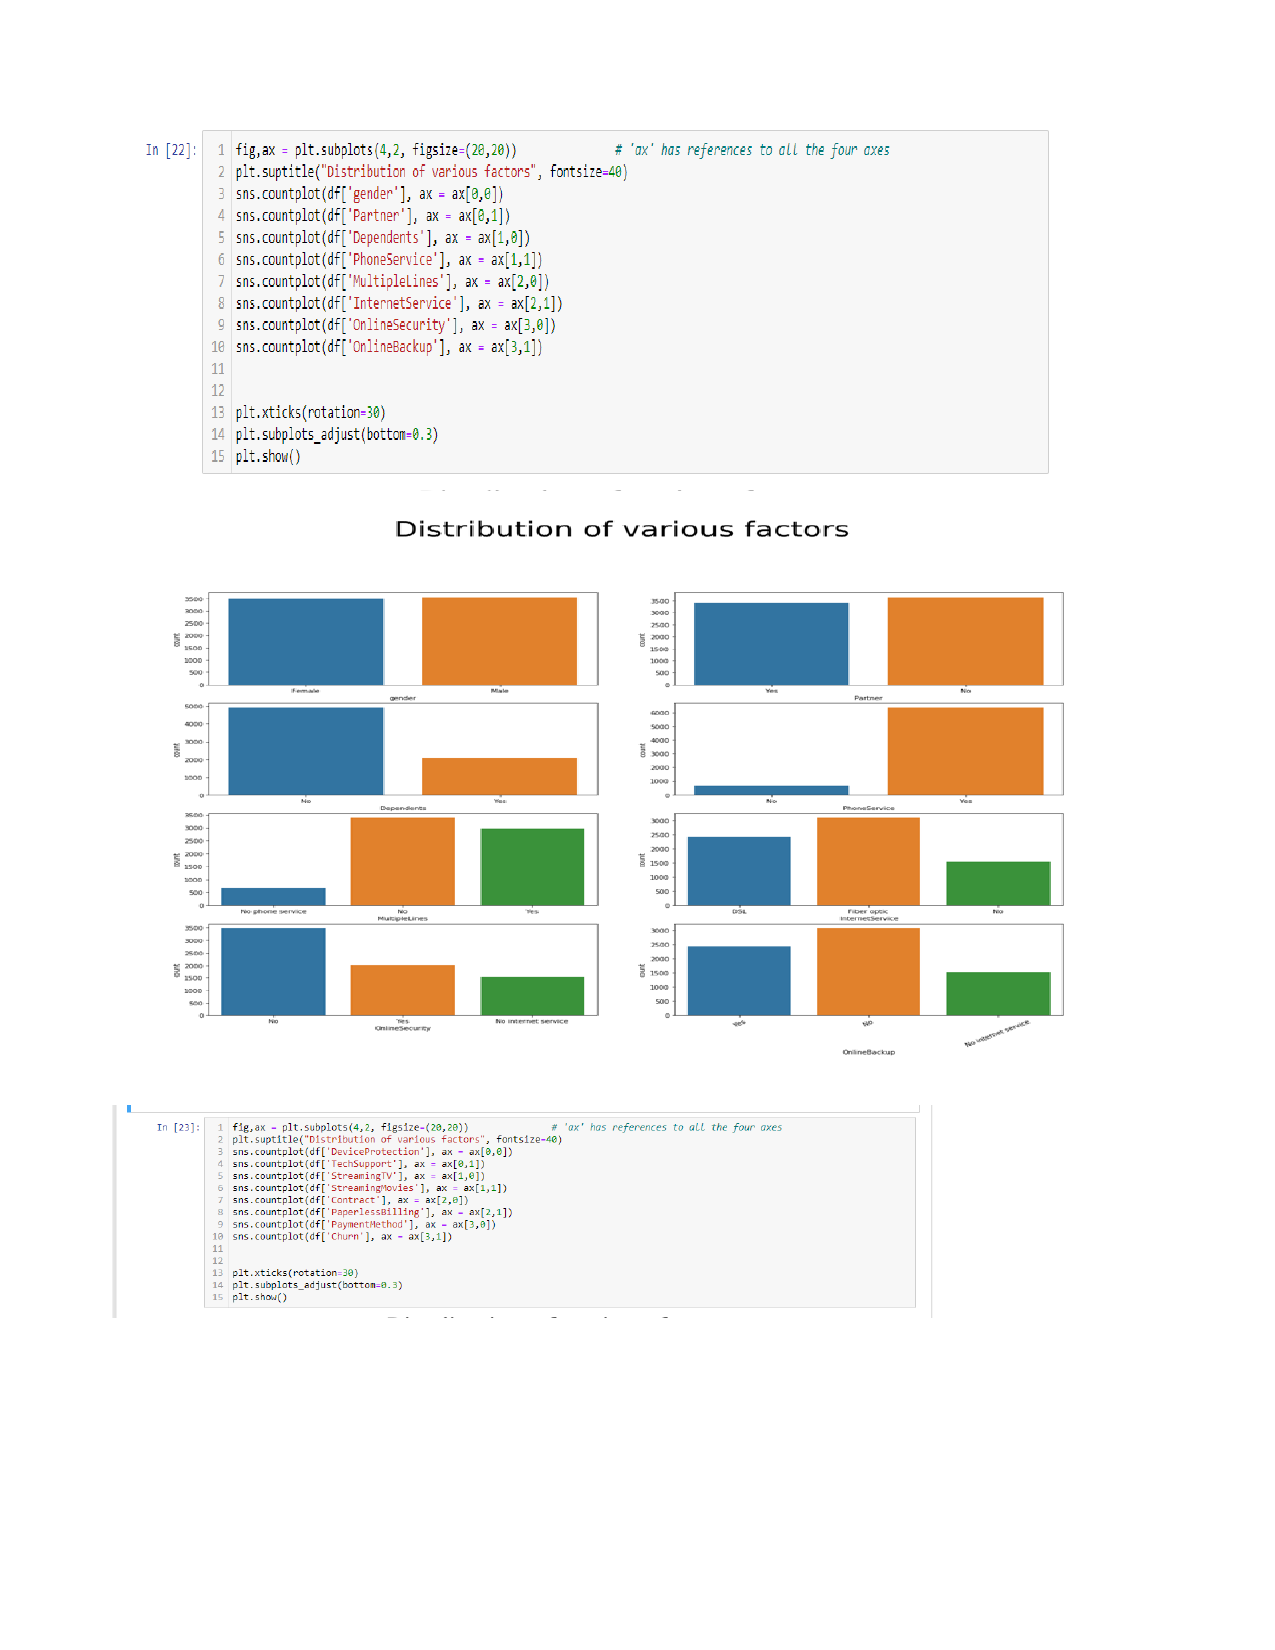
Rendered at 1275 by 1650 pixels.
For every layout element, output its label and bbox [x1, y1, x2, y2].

picture [112, 112, 1058, 491]
picture [112, 515, 1107, 1081]
picture [112, 1105, 933, 1318]
